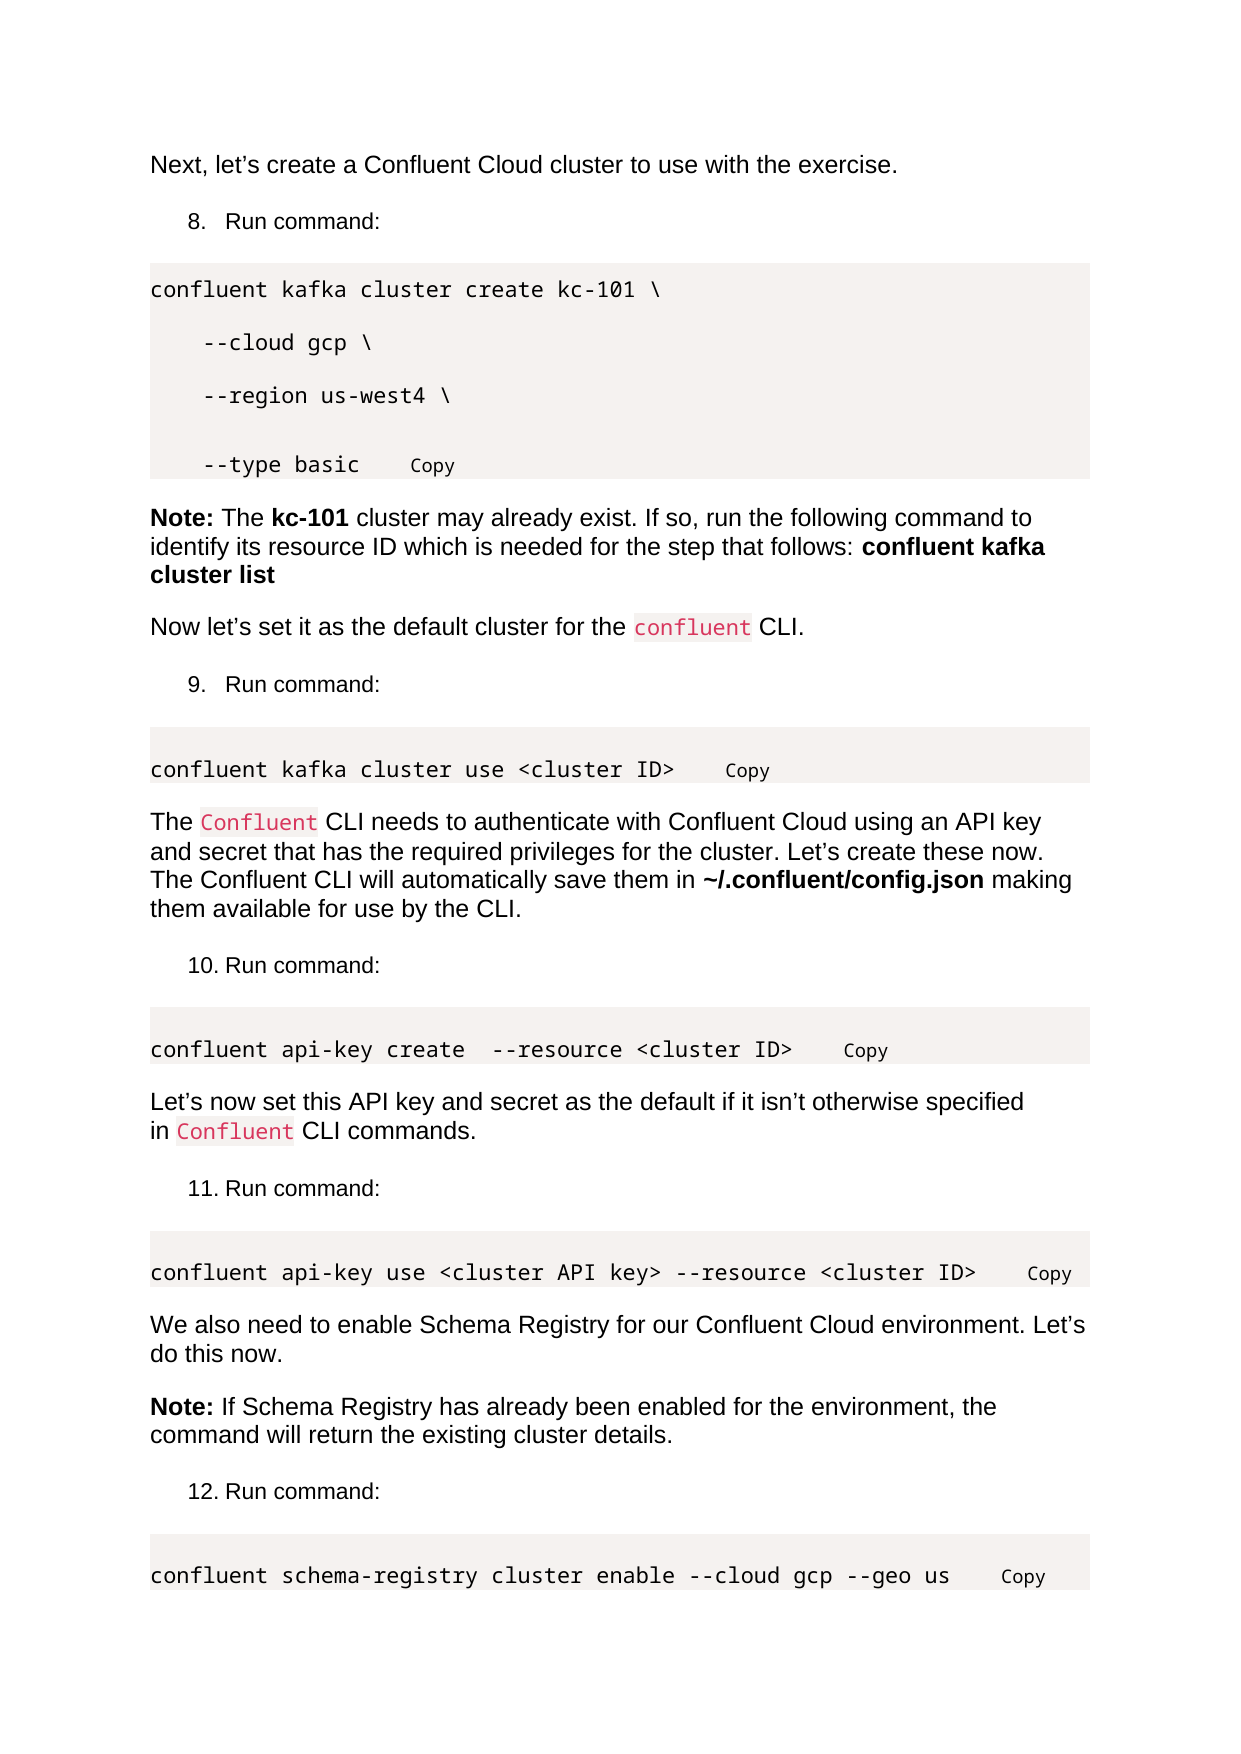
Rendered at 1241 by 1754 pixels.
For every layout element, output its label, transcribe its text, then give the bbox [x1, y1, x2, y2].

text --type basicCopy [150, 423, 1090, 479]
text Note: If Schema Registry has already been enabled for the environment, the command will return the existing cluster details. [150, 1391, 1090, 1449]
text confluent api-key create --resource <cluster ID>Copy [150, 1007, 1090, 1064]
text --region us-west4 \ [150, 370, 1090, 410]
text Let’s now set this API key and secret as the default if it isn’t otherwise specified in Confluent CLI commands. [150, 1087, 1090, 1146]
list Run command: [187, 1478, 1090, 1504]
list Run command: [187, 952, 1090, 978]
text Next, let’s create a Confluent Cloud cluster to use with the exercise. [150, 150, 1090, 179]
text confluent schema-registry cluster enable --cloud gcp --geo usCopy [150, 1534, 1090, 1590]
list Run command: [187, 1175, 1090, 1201]
list Run command: [187, 671, 1090, 698]
text confluent kafka cluster use <cluster ID>Copy [150, 727, 1090, 783]
text Note: The kc-101 cluster may already exist. If so, run the following command to identify its resource ID which is needed for the step that follows: confluent kafka cluster list [150, 503, 1090, 589]
list Run command: [187, 208, 1090, 234]
text We also need to enable Schema Registry for our Confluent Cloud environment. Let’s do this now. [150, 1311, 1090, 1368]
text Now let’s set it as the default cluster for the confluent CLI. [150, 612, 1090, 642]
text --cloud gcp \ [150, 317, 1090, 357]
text confluent api-key use <cluster API key> --resource <cluster ID>Copy [150, 1231, 1090, 1287]
text confluent kafka cluster create kc-101 \ [150, 263, 1090, 304]
text The Confluent CLI needs to authenticate with Confluent Cloud using an API key and secret that has the required privileges for the cluster. Let’s create these now. The Confluent CLI will automatically save them in ~/.confluent/config.json making them available for use by the CLI. [150, 807, 1090, 923]
